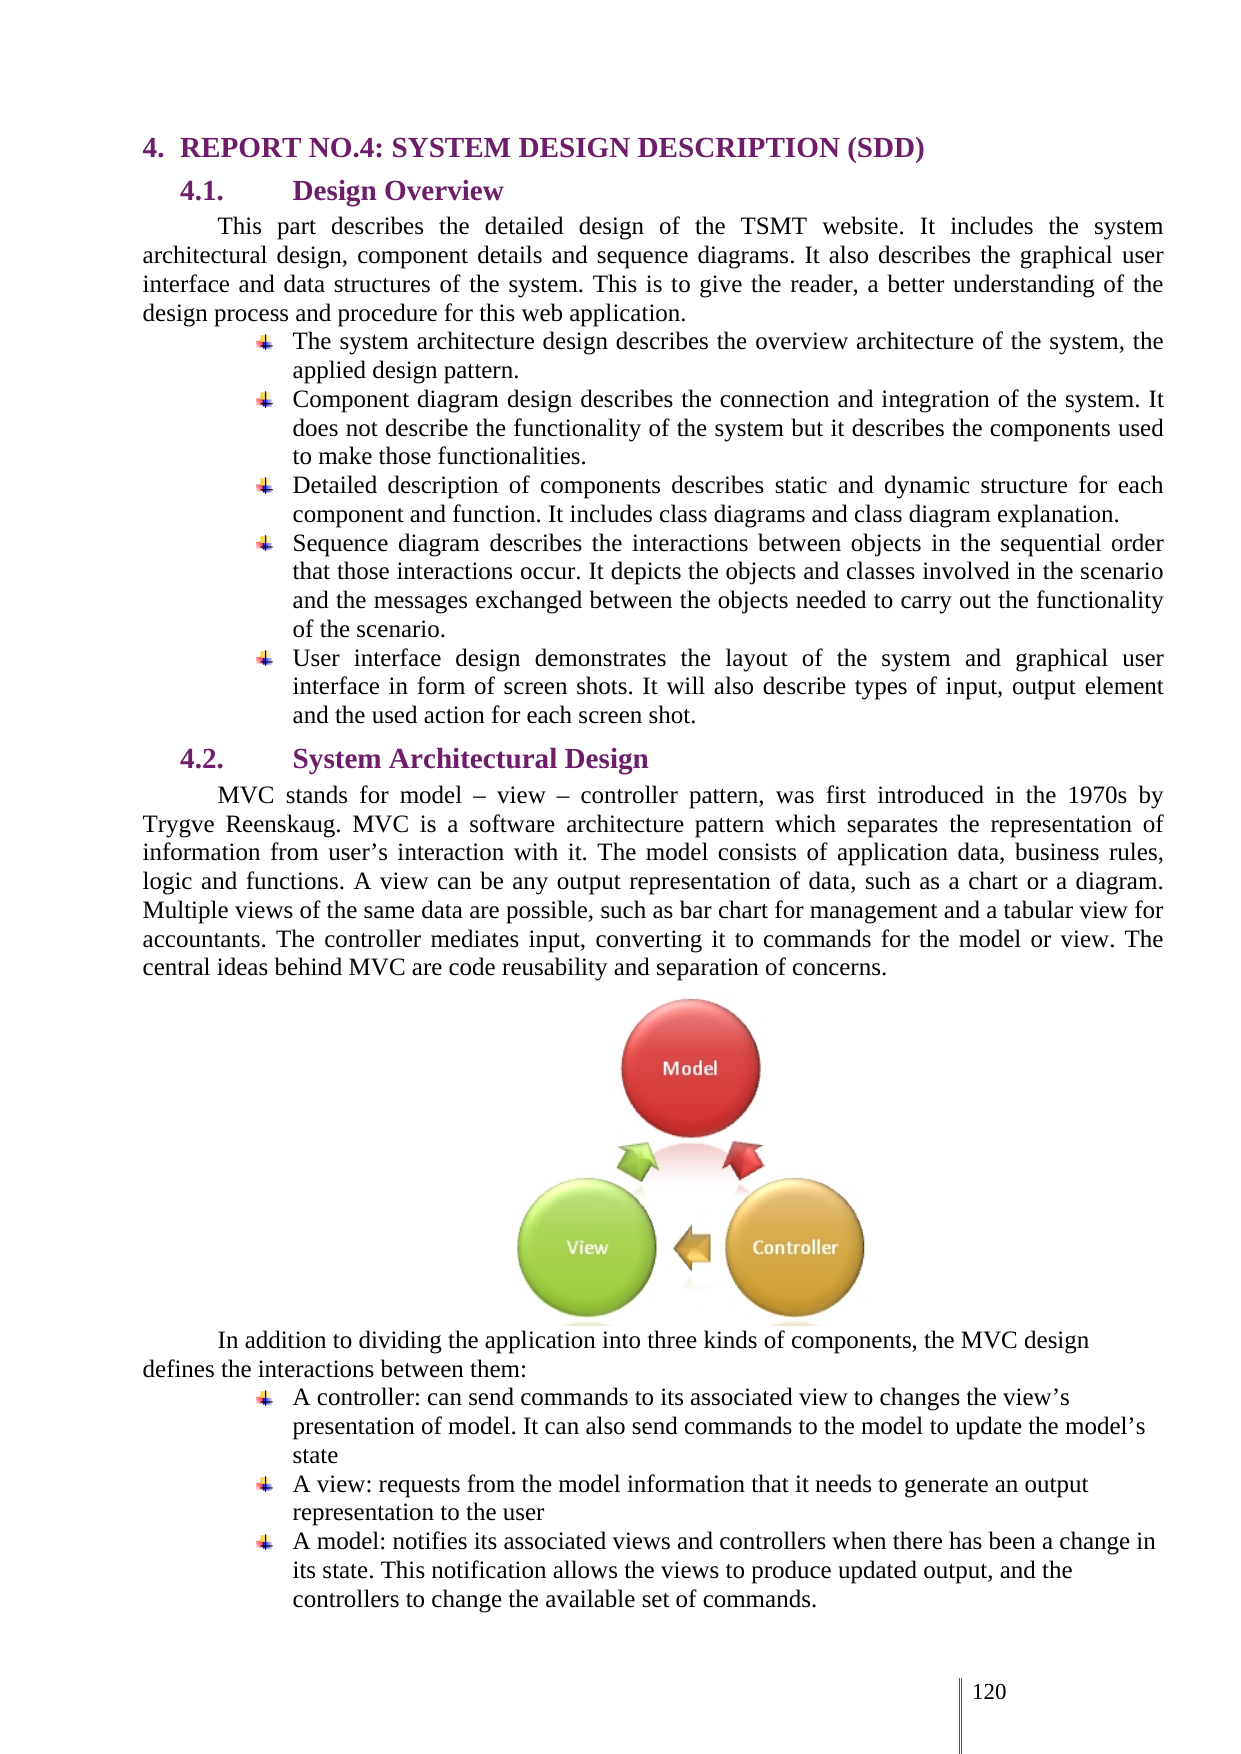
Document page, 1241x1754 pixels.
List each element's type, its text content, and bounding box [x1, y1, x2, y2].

text MVC stands for model – view – controller pattern, was first introduced in the 1970s by Trygve Reenskaug. MVC is a software architecture pattern which separates the representation of information from user’s interaction with it. The model consists of application data, business rules, logic and functions. A view can be any output representation of data, such as a chart or a diagram. Multiple views of the same data are possible, such as bar chart for management and a tabular view for accountants. The controller mediates input, converting it to commands for the model or view. The central ideas behind MVC are code reusability and separation of concerns. [142, 780, 1165, 981]
list The system architecture design describes the overview architecture of the system, the applied design pattern. [255, 326, 1165, 384]
picture [256, 1533, 273, 1550]
picture [256, 476, 273, 494]
picture [256, 649, 273, 666]
list A model: notifies its associated views and controllers when there has been a change in its state. This notification allows the views to produce updated output, and the controllers to change the available set of commands. [255, 1526, 1165, 1612]
list Sequence diagram describes the interactions between objects in the sequential order that those interactions occur. It depicts the objects and classes involved in the scenario and the messages exchanged between the objects needed to carry out the functionality of the scenario. [255, 528, 1165, 643]
list This part describes the detailed design of the TSMT website. It includes the system architectural design, component details and sequence diagrams. It also describes the graphical user interface and data structures of the system. This is to give the reader, a better understanding of the design process and procedure for this web application. [142, 211, 1165, 326]
picture [256, 1389, 273, 1406]
list Component diagram design describes the connection and integration of the system. It does not describe the functionality of the system but it describes the components used to make those functionalities. [255, 384, 1165, 470]
subtitle System Architectural Design [180, 741, 1165, 775]
subtitle REPORT NO.4: SYSTEM DESIGN DESCRIPTION (SDD) [142, 130, 1165, 164]
list A view: requests from the model information that it needs to generate an output representation to the user [255, 1469, 1165, 1526]
list User interface design demonstrates the layout of the system and graphical user interface in form of screen shots. It will also describe types of input, output element and the used action for each screen shot. [255, 643, 1165, 729]
picture [256, 333, 273, 350]
subtitle Design Overview [180, 173, 1165, 206]
list Detailed description of components describes static and dynamic structure for each component and function. It includes class diagrams and class diagram explanation. [255, 470, 1165, 528]
picture [256, 1475, 273, 1492]
picture [510, 993, 872, 1326]
text In addition to dividing the application into three kinds of components, the MVC design defines the interactions between them: [142, 1325, 1165, 1382]
picture [256, 534, 273, 551]
list A controller: can send commands to its associated view to changes the view’s presentation of model. It can also send commands to the model to update the model’s state [255, 1382, 1165, 1469]
picture [256, 390, 273, 408]
